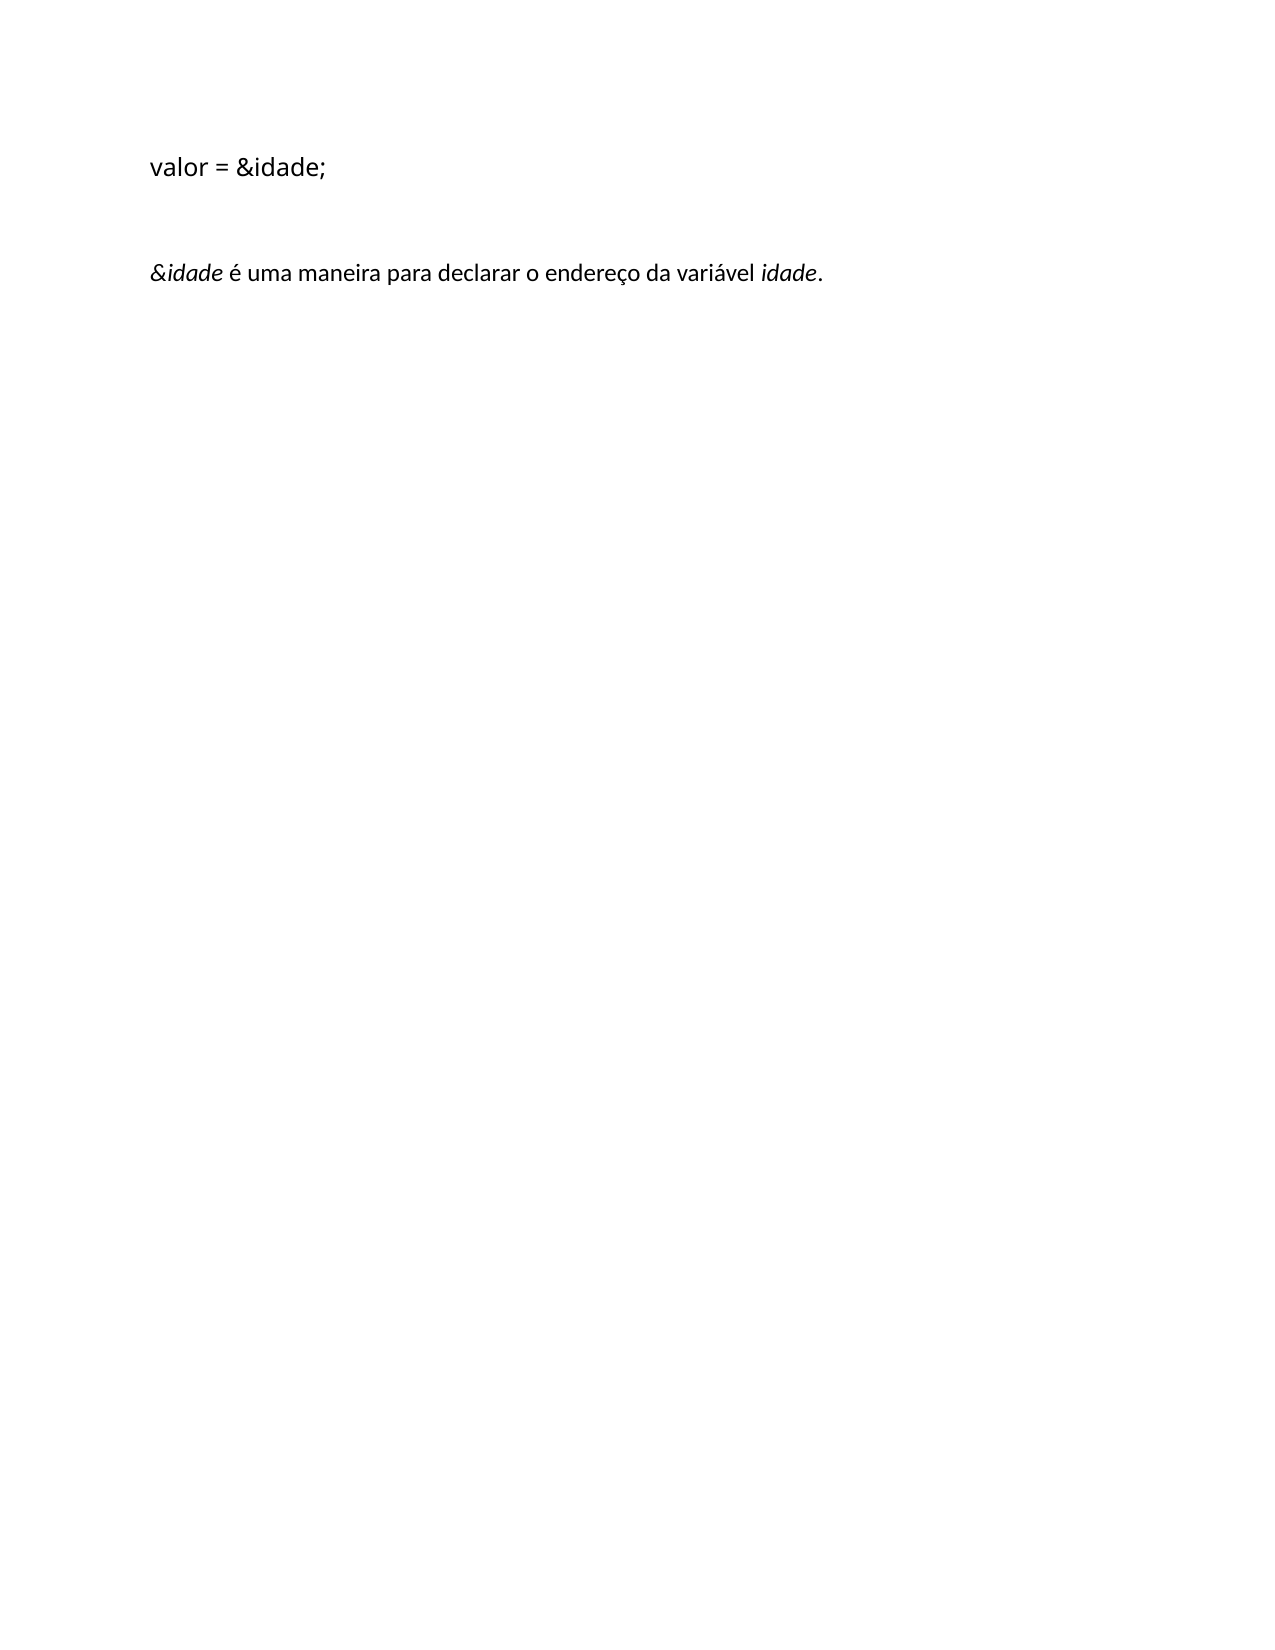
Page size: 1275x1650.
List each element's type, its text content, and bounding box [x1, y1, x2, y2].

text valor = &idade; [150, 150, 1125, 184]
text &idade é uma maneira para declarar o endereço da variável idade. [150, 257, 1125, 288]
